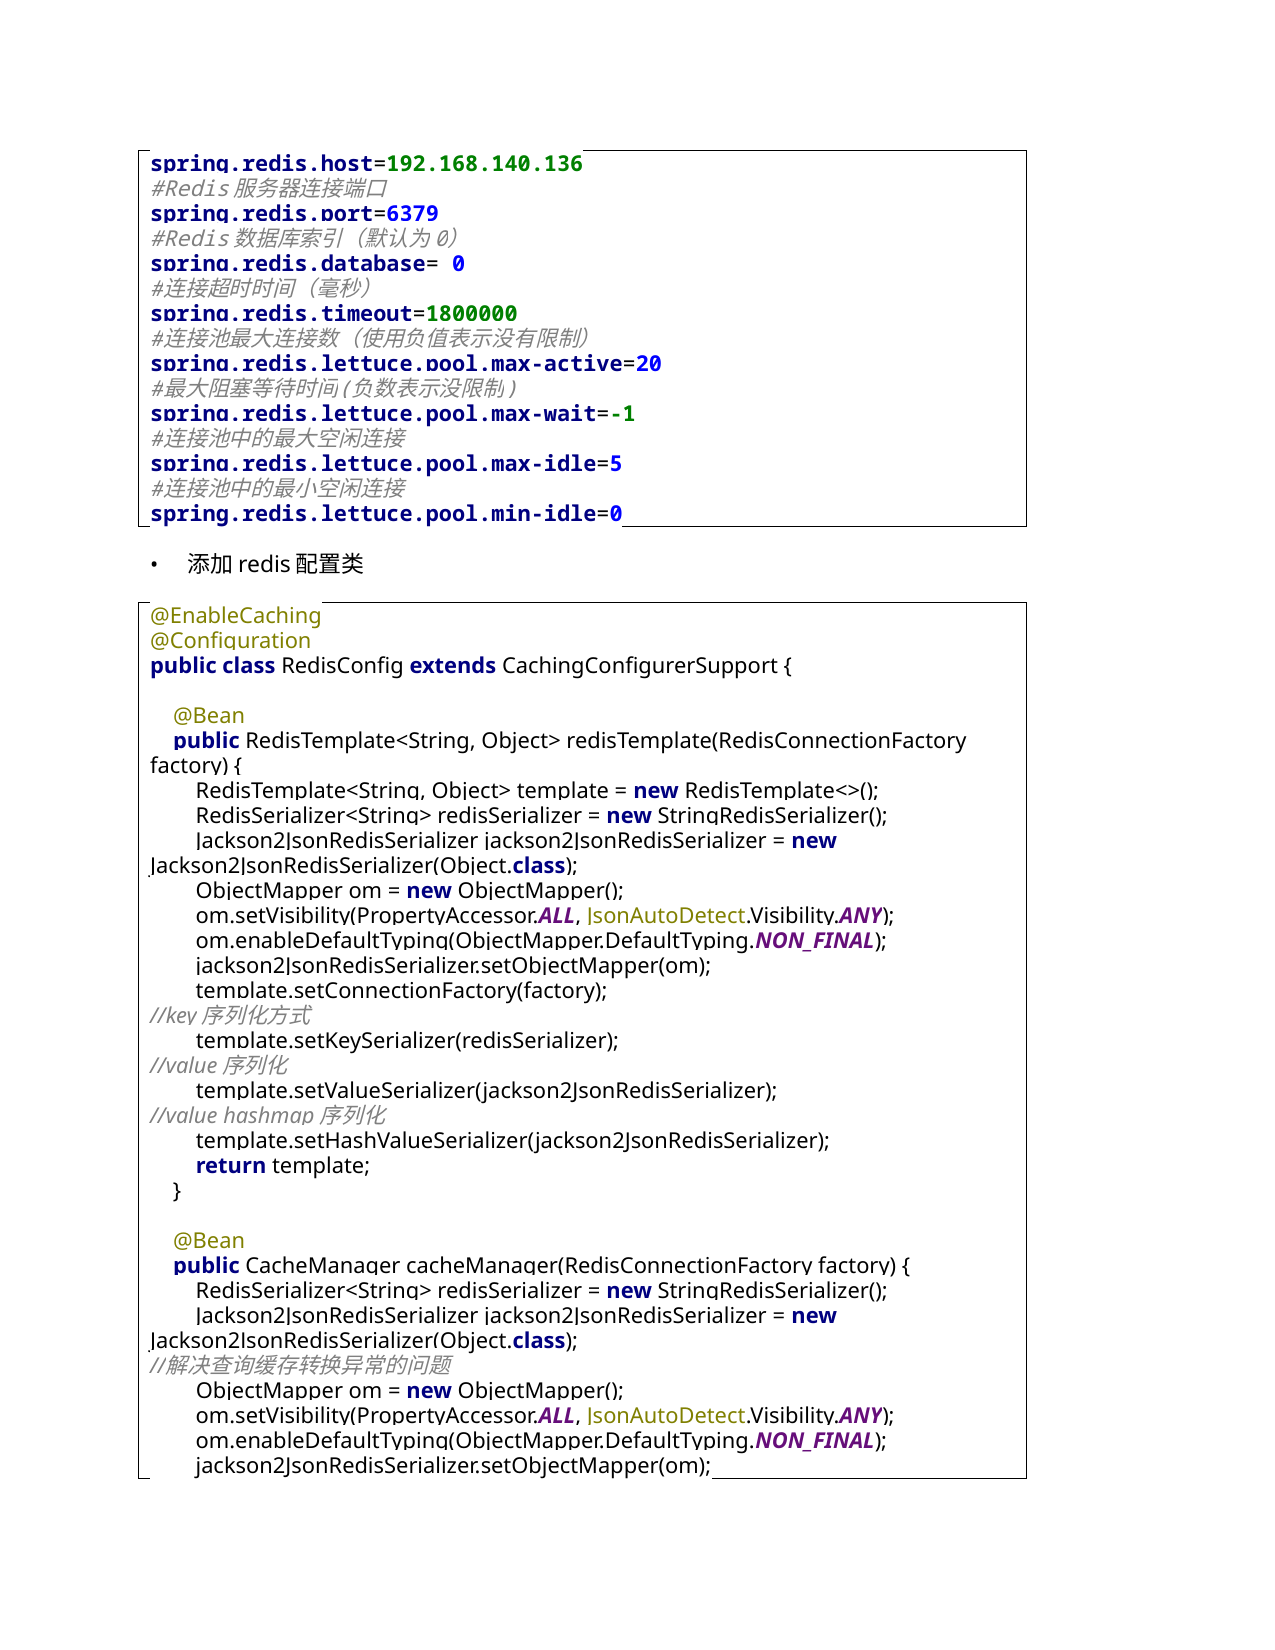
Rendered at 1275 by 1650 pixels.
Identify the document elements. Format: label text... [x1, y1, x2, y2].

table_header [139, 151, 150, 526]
list 添加redis配置类 [150, 552, 1125, 577]
